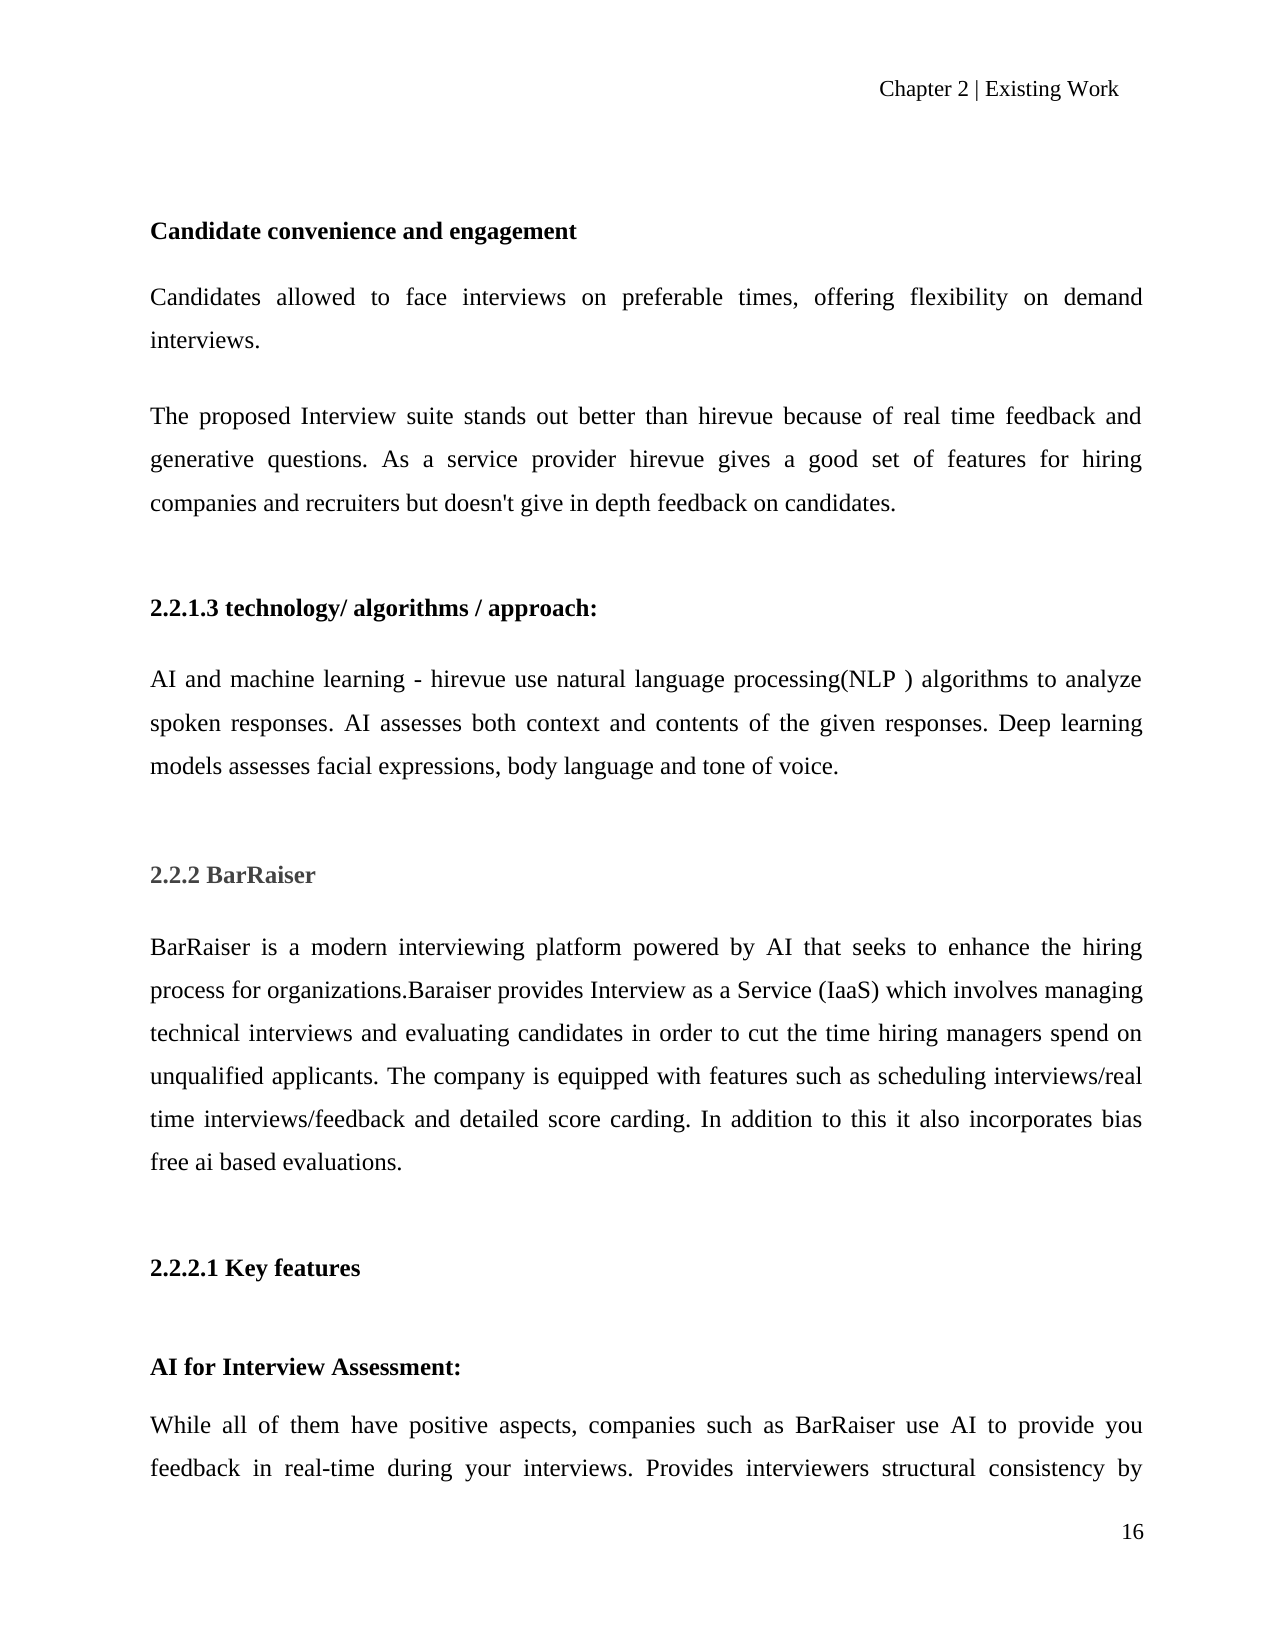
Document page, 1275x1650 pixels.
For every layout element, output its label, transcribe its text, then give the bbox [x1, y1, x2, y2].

subtitle 2.2.2 BarRaiser [150, 860, 1144, 889]
text BarRaiser is a modern interviewing platform powered by AI that seeks to enhance the hiring process for organizations.Baraiser provides Interview as a Service (IaaS) which involves managing technical interviews and evaluating candidates in order to cut the time hiring managers spend on unqualified applicants. The company is equipped with features such as scheduling interviews/real time interviews/feedback and detailed score carding. In addition to this it also incorporates bias free ai based evaluations. [150, 932, 1144, 1176]
subtitle 2.2.2.1 Key features [150, 1253, 1144, 1281]
subtitle 2.2.1.3 technology/ algorithms / approach: [150, 593, 1144, 622]
text Candidate convenience and engagement [150, 216, 1144, 245]
text Candidates allowed to face interviews on preferable times, offering flexibility on demand interviews. [150, 282, 1144, 354]
text The proposed Interview suite stands out better than hirevue because of real time feedback and generative questions. As a service provider hirevue gives a good set of features for hiring companies and recruiters but doesn't give in depth feedback on candidates. [150, 401, 1144, 516]
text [150, 1410, 1144, 1482]
text AI and machine learning - hirevue use natural language processing(NLP ) algorithms to analyze spoken responses. AI assesses both context and contents of the given responses. Deep learning models assesses facial expressions, body language and tone of voice. [150, 664, 1144, 779]
text AI for Interview Assessment: [150, 1352, 1144, 1381]
